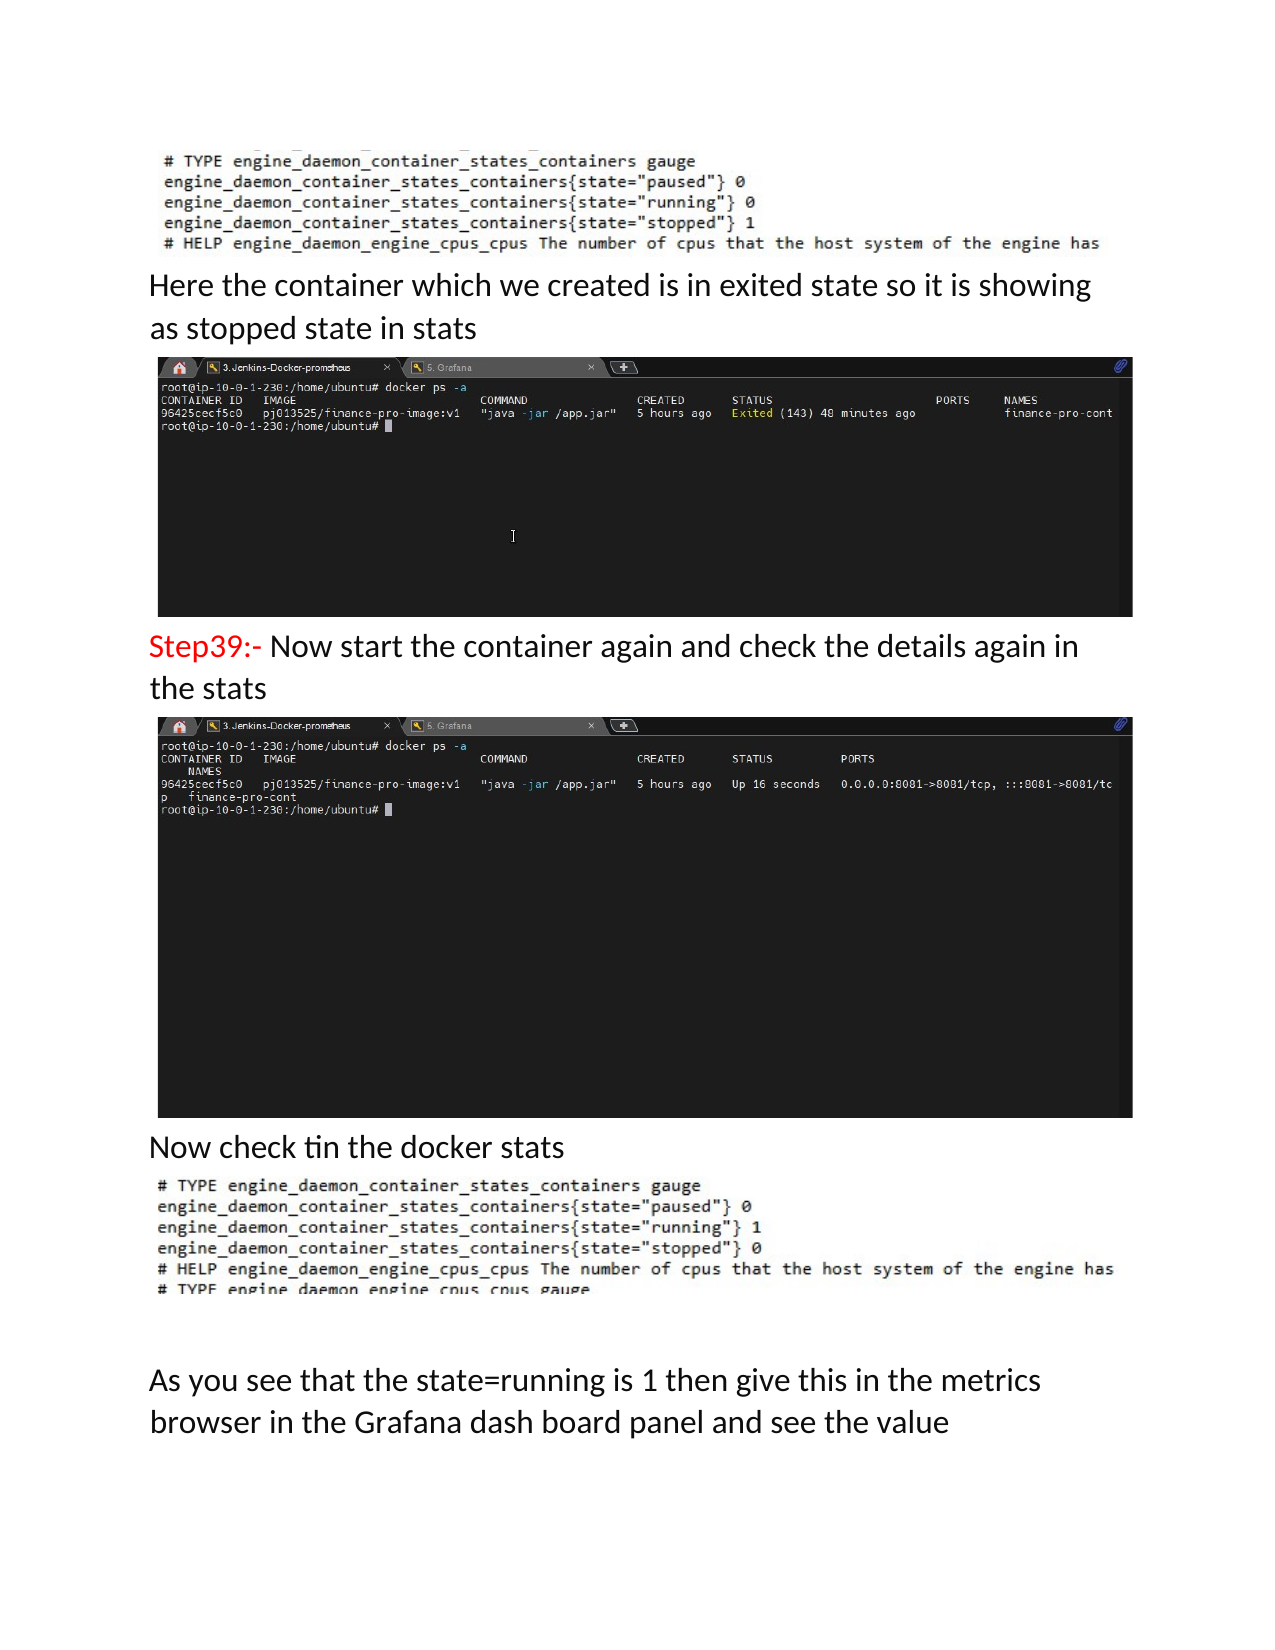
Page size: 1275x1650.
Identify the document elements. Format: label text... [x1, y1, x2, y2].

picture [157, 150, 1133, 257]
text Now check tin the docker stats [148, 1126, 1127, 1167]
text Step39:- Now start the container again and check the details again in the stats [148, 624, 1127, 708]
picture [157, 717, 1133, 1118]
text Here the container which we created is in exited state so it is showing as stopped state in stats [148, 264, 1127, 347]
text As you see that the state=running is 1 then give this in the metrics browser in the Grafana dash board panel and see the value [148, 1359, 1127, 1442]
picture [157, 1176, 1133, 1294]
picture [157, 357, 1133, 617]
